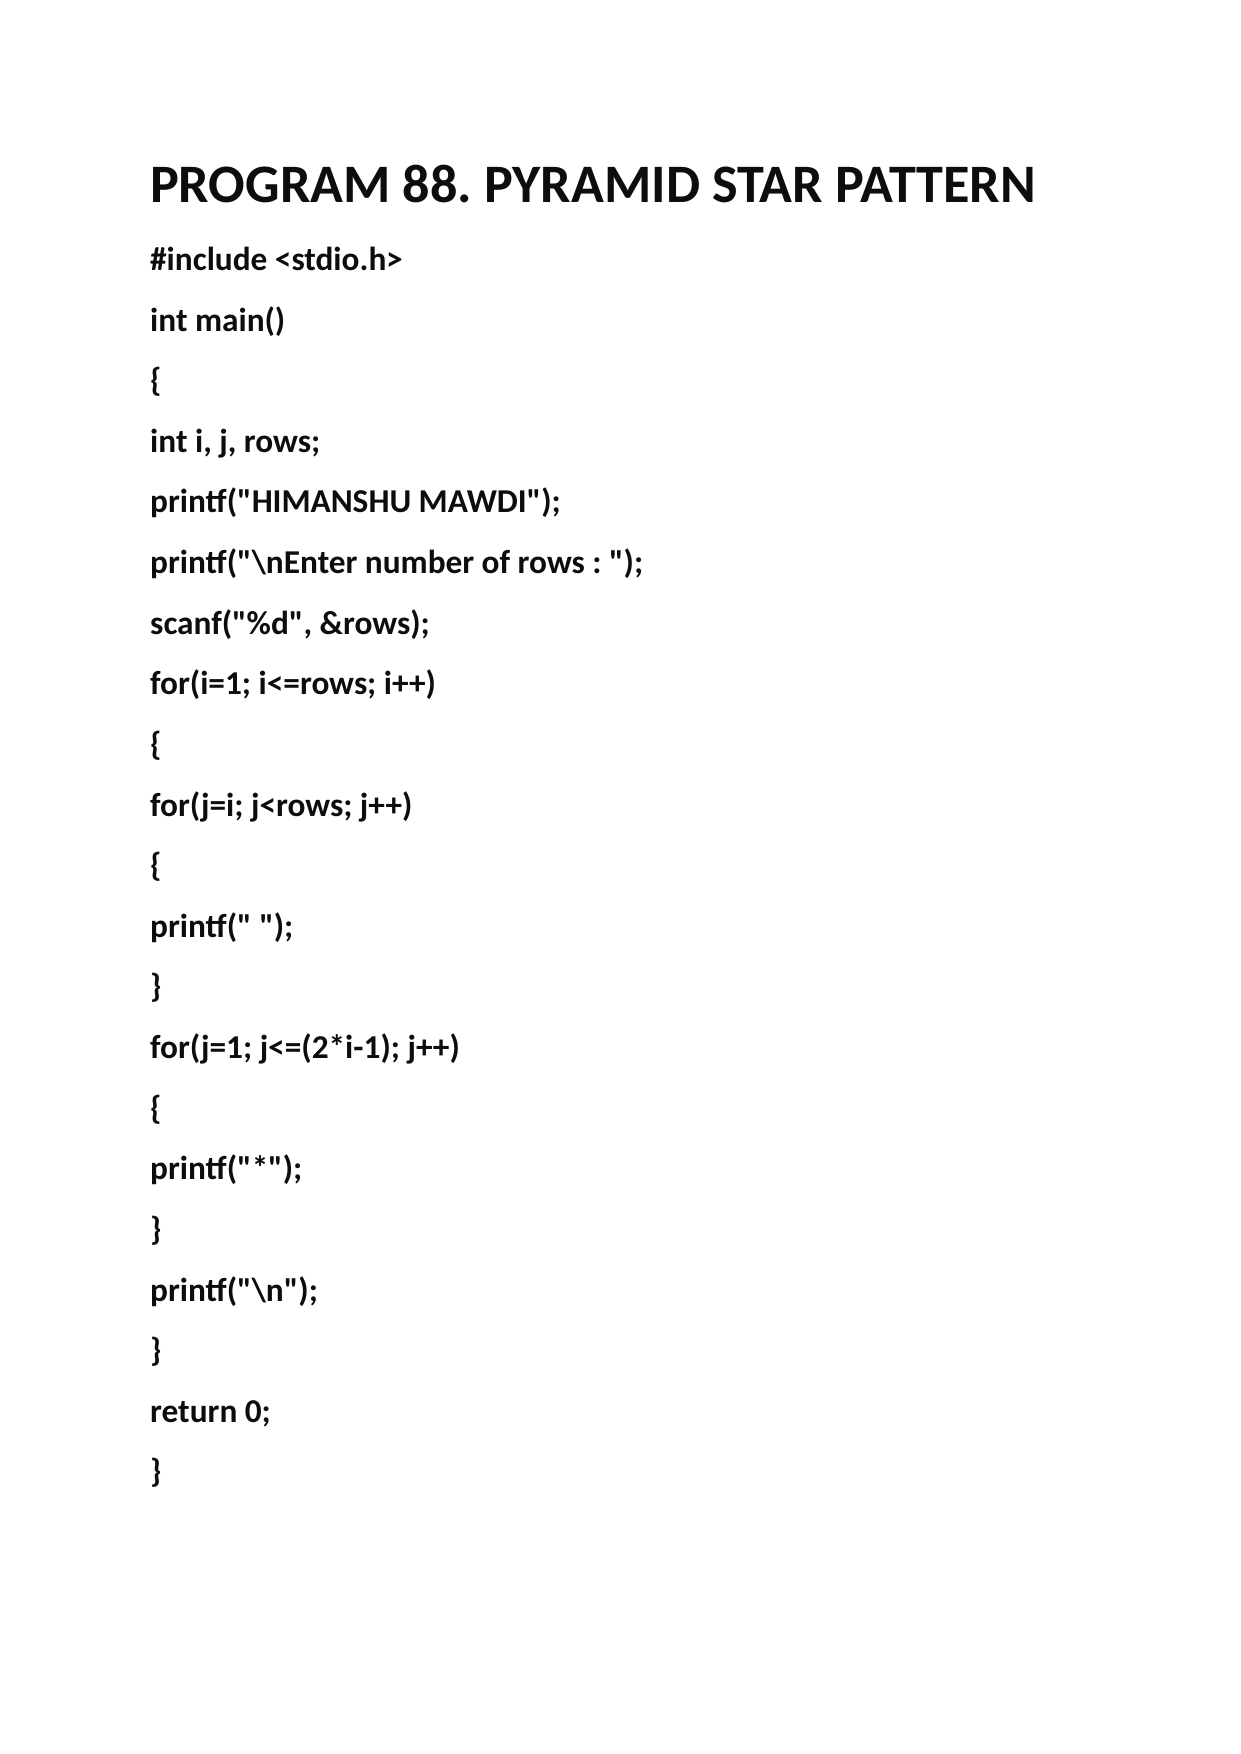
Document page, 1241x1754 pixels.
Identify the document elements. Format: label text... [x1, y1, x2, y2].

text printf("\n"); [150, 1269, 1090, 1309]
text return 0; [150, 1390, 1090, 1431]
text for(i=1; i<=rows; i++) [150, 662, 1090, 703]
text printf("\nEnter number of rows : "); [150, 541, 1090, 582]
text printf("HIMANSHU MAWDI"); [150, 481, 1090, 521]
text { [150, 359, 1090, 400]
text } [150, 1329, 1090, 1370]
text } [150, 966, 1090, 1006]
text } [150, 1208, 1090, 1249]
text printf("*"); [150, 1147, 1090, 1188]
text { [150, 844, 1090, 885]
text int main() [150, 299, 1090, 339]
text scanf("%d", &rows); [150, 602, 1090, 642]
text for(j=1; j<=(2*i-1); j++) [150, 1026, 1090, 1067]
text printf(" "); [150, 905, 1090, 946]
text int i, j, rows; [150, 420, 1090, 461]
text { [150, 723, 1090, 764]
text PROGRAM 88. PYRAMID STAR PATTERN [150, 150, 1090, 216]
text } [150, 1451, 1090, 1491]
text #include <stdio.h> [150, 238, 1090, 279]
text { [150, 1087, 1090, 1127]
text for(j=i; j<rows; j++) [150, 784, 1090, 824]
